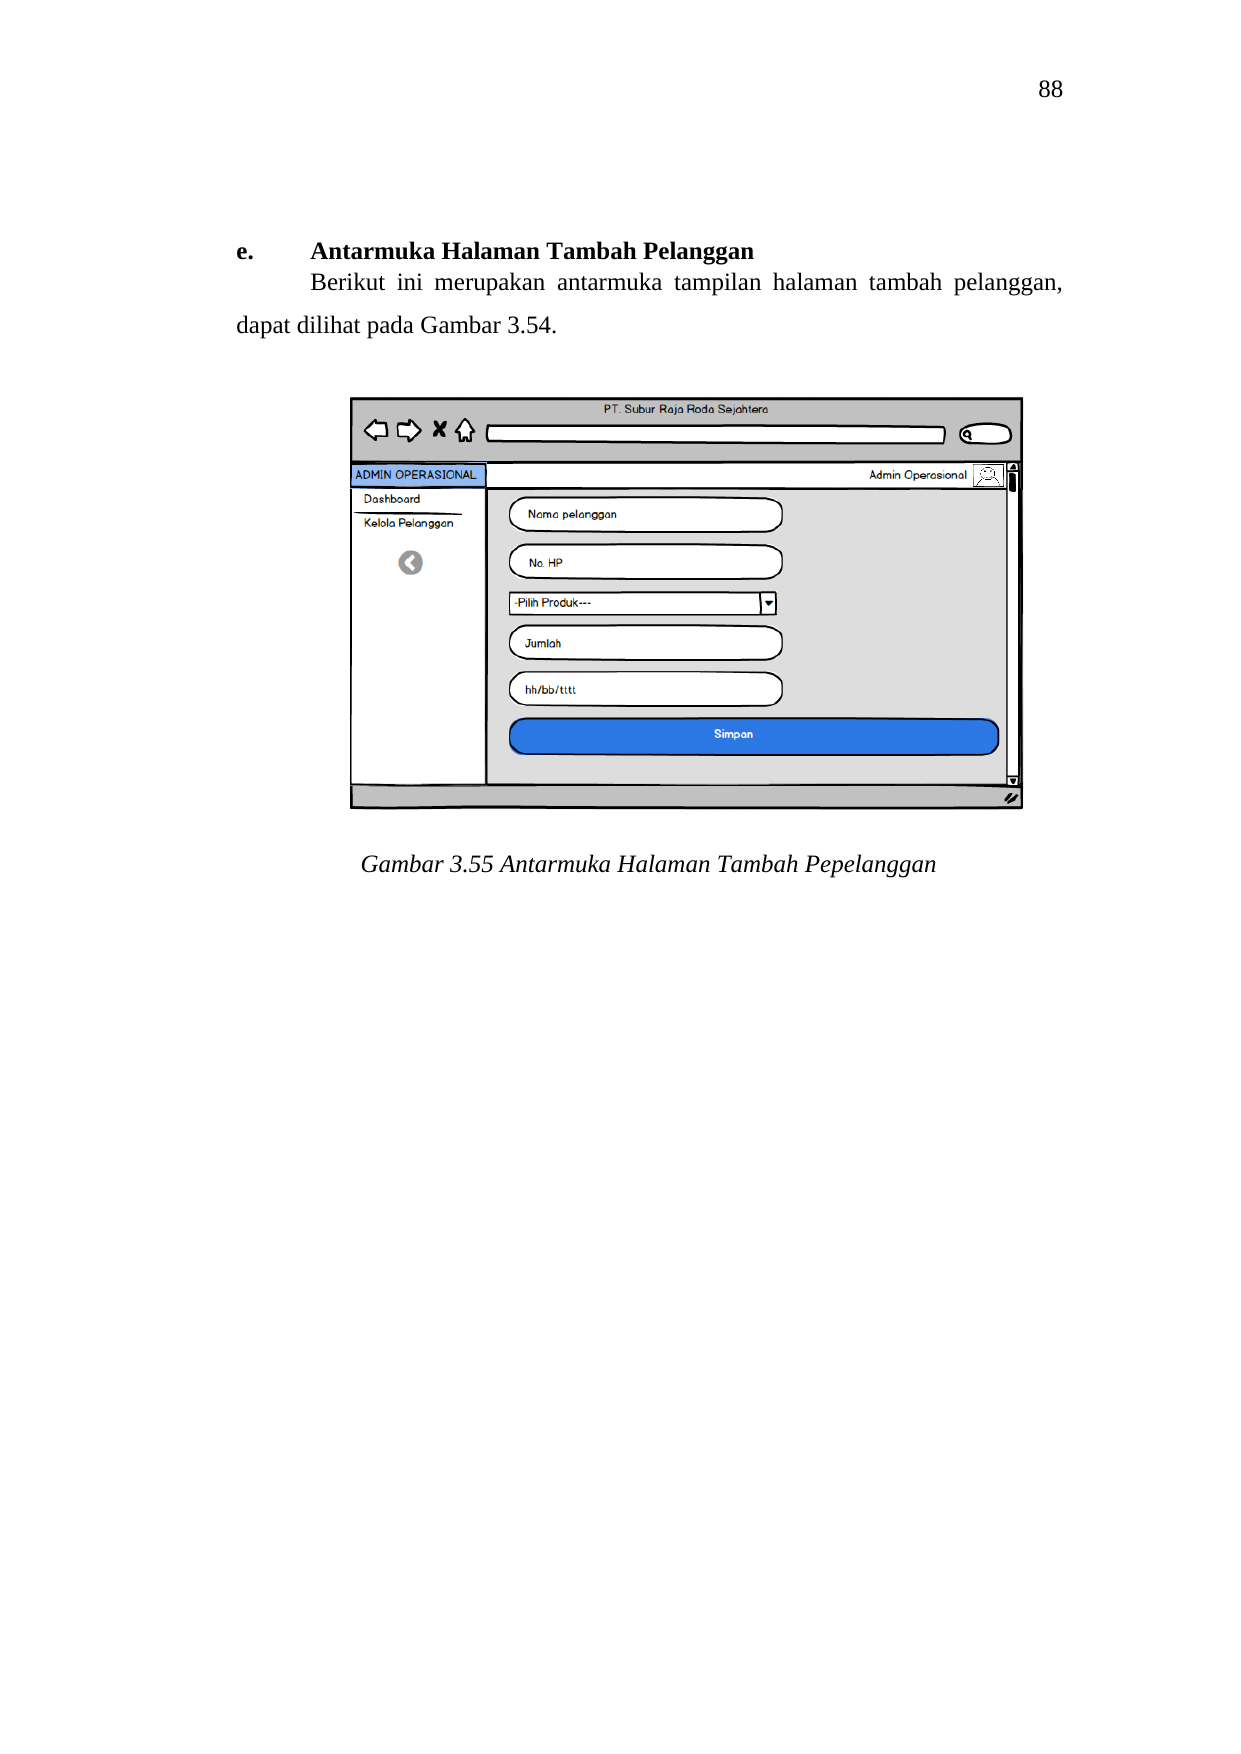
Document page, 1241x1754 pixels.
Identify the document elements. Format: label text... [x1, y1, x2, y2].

text Berikut ini merupakan antarmuka tampilan halaman tambah pelanggan, dapat dilihat pada Gambar 3.54. [236, 267, 1063, 339]
list Antarmuka Halaman Tambah Pelanggan [236, 236, 1063, 265]
picture [350, 396, 1024, 810]
